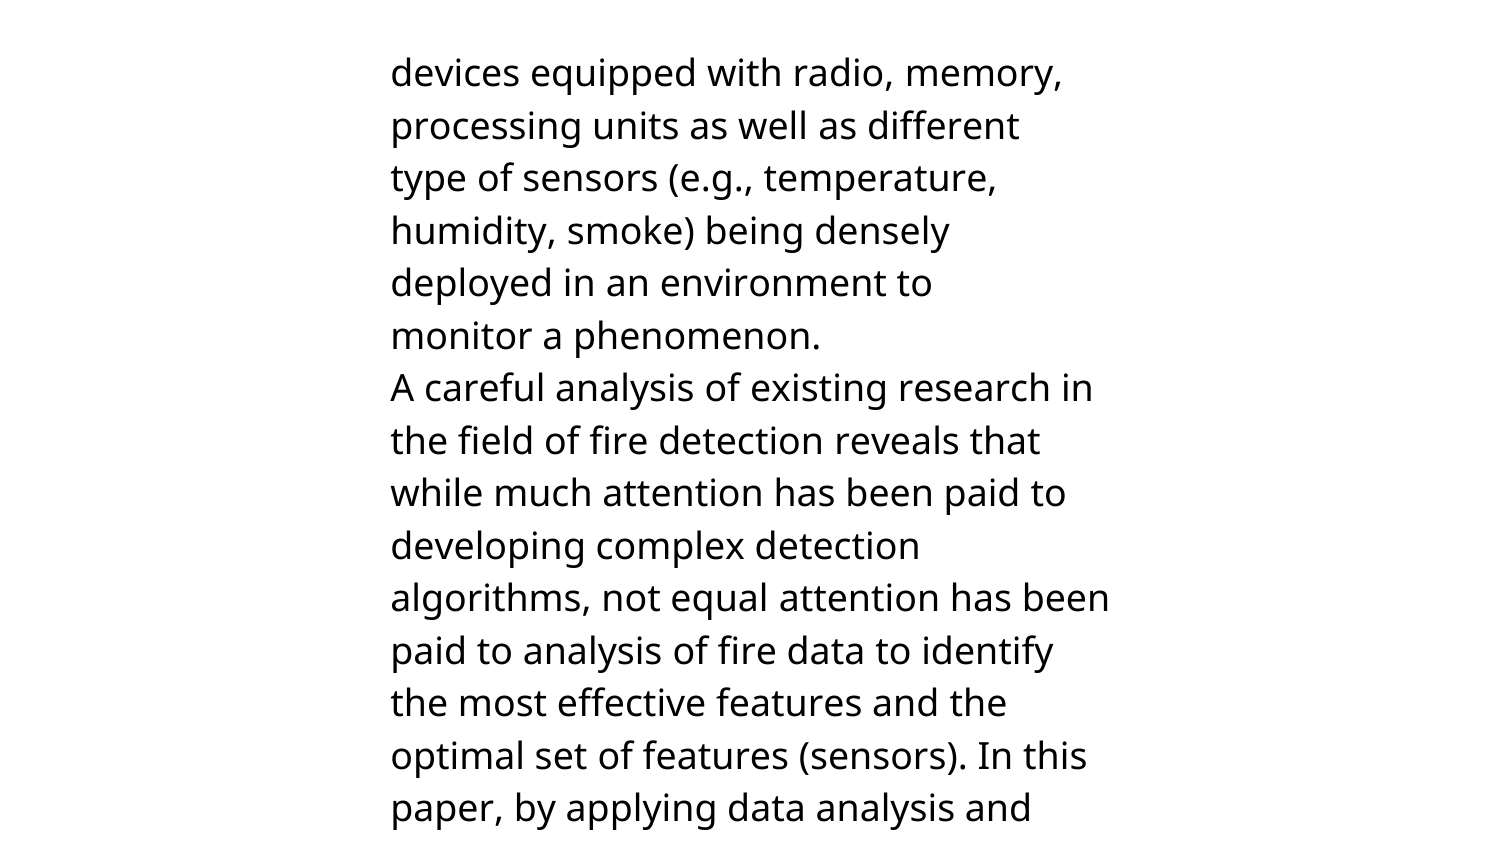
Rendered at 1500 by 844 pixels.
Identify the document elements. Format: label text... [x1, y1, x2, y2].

text devices equipped with radio, memory, processing units as well as different type of sensors (e.g., temperature, humidity, smoke) being densely deployed in an environment to monitor a phenomenon. [390, 47, 1082, 360]
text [390, 362, 1112, 833]
